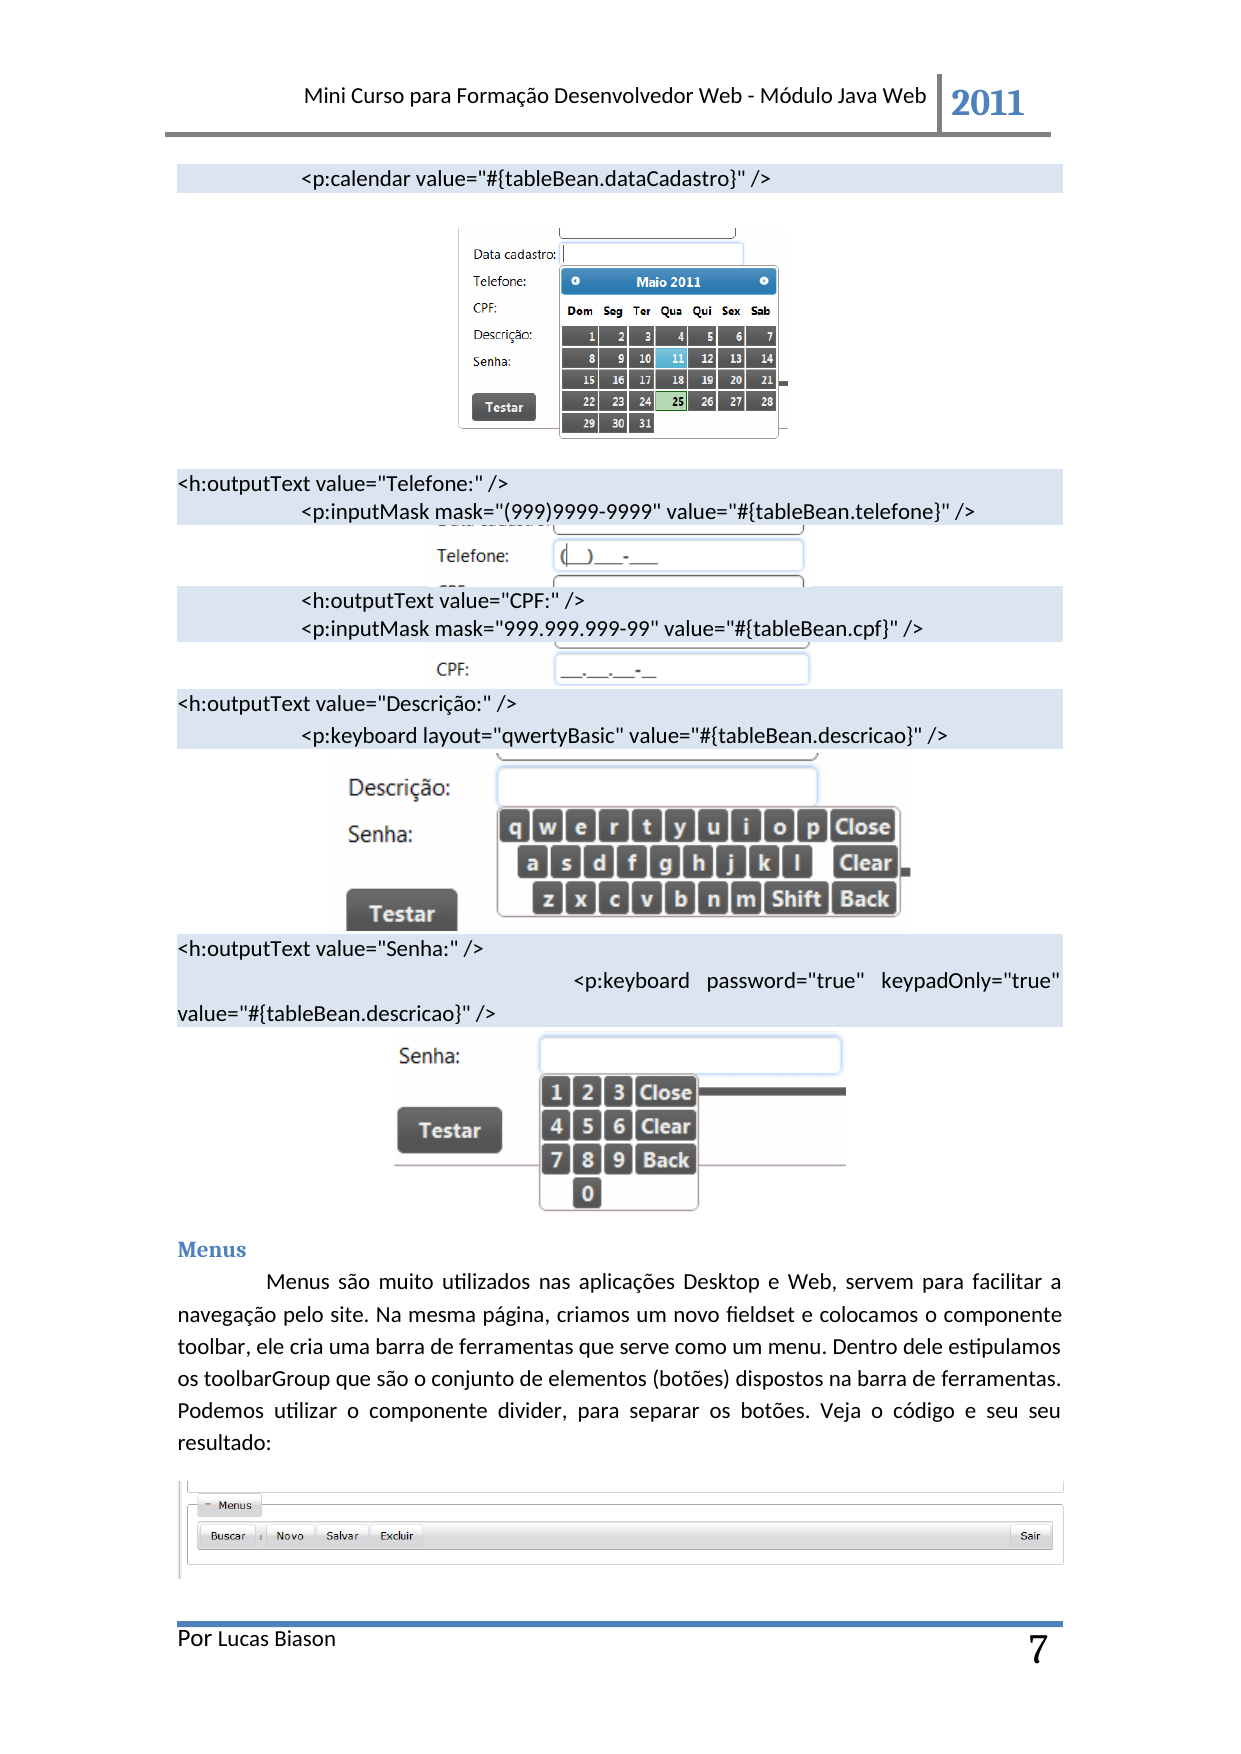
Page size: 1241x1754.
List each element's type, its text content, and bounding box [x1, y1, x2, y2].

text <h:outputText value="Telefone:" /> [177, 469, 1063, 497]
text <h:outputText value="CPF:" /> [177, 586, 1063, 614]
picture [177, 1481, 1068, 1579]
subtitle Menus [177, 1237, 1063, 1264]
text <p:calendar value="#{tableBean.dataCadastro}" /> [177, 164, 1063, 193]
text <h:outputText value="Descrição:" /> [177, 689, 1063, 717]
text <p:inputMask mask="999.999.999-99" value="#{tableBean.cpf}" /> [177, 614, 1063, 642]
picture [424, 642, 816, 686]
text Menus são muito utilizados nas aplicações Desktop e Web, servem para facilitar a navegação pelo site. Na mesma página, criamos um novo fieldset e colocamos o componente toolbar, ele cria uma barra de ferramentas que serve como um menu. Dentro dele estipulamos os toolbarGroup que são o conjunto de elementos (botões) dispostos na barra de ferramentas. Podemos utilizar o componente divider, para separar os botões. Veja o código e seu seu resultado: [177, 1267, 1063, 1456]
picture [452, 228, 788, 465]
text <h:outputText value="Senha:" /> [177, 934, 1063, 962]
text <p:inputMask mask="(999)9999-9999" value="#{tableBean.telefone}" /> [177, 497, 1063, 525]
picture [428, 525, 813, 587]
text <p:keyboard layout="qwertyBasic" value="#{tableBean.descricao}" /> [177, 722, 1063, 749]
picture [394, 1031, 846, 1213]
text <p:keyboard password="true" keypadOnly="true" value="#{tableBean.descricao}" /> [177, 967, 1063, 1027]
picture [329, 753, 911, 931]
